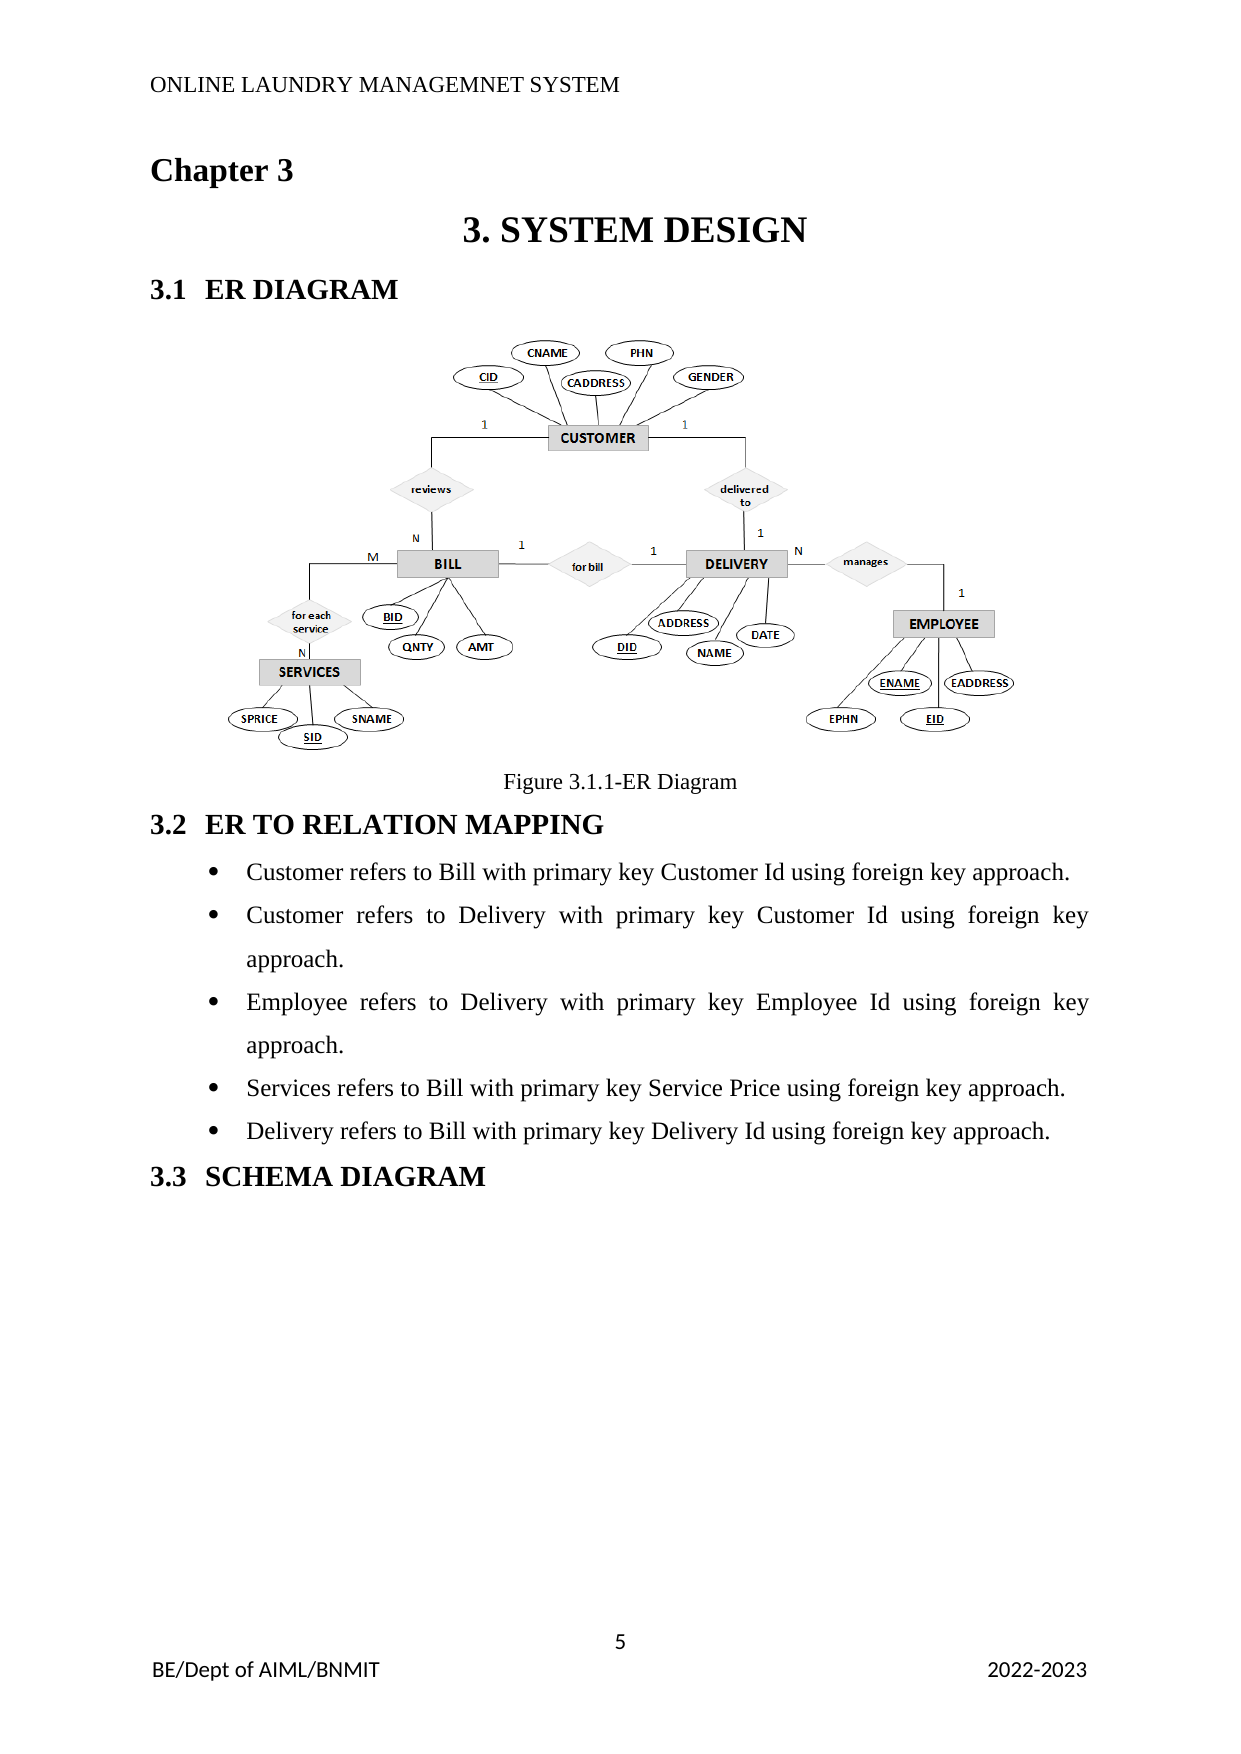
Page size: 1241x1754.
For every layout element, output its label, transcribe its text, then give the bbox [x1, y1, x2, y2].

list Services refers to Bill with primary key Service Price using foreign key approach. [209, 1073, 1090, 1102]
list Customer refers to Delivery with primary key Customer Id using foreign key approach. [209, 901, 1090, 972]
list Customer refers to Bill with primary key Customer Id using foreign key approach. [209, 857, 1090, 886]
list SCHEMA DIAGRAM [150, 1159, 1090, 1193]
text Chapter 3 [150, 150, 1090, 188]
list Delivery refers to Bill with primary key Delivery Id using foreign key approach. [209, 1116, 1090, 1145]
list ER TO RELATION MAPPING [150, 807, 1090, 841]
list ER DIAGRAM [150, 272, 1090, 306]
picture [224, 322, 1016, 754]
list SYSTEM DESIGN [179, 207, 1090, 251]
text Figure 3.1.1-ER Diagram [150, 768, 1090, 794]
list Employee refers to Delivery with primary key Employee Id using foreign key approach. [209, 987, 1090, 1059]
